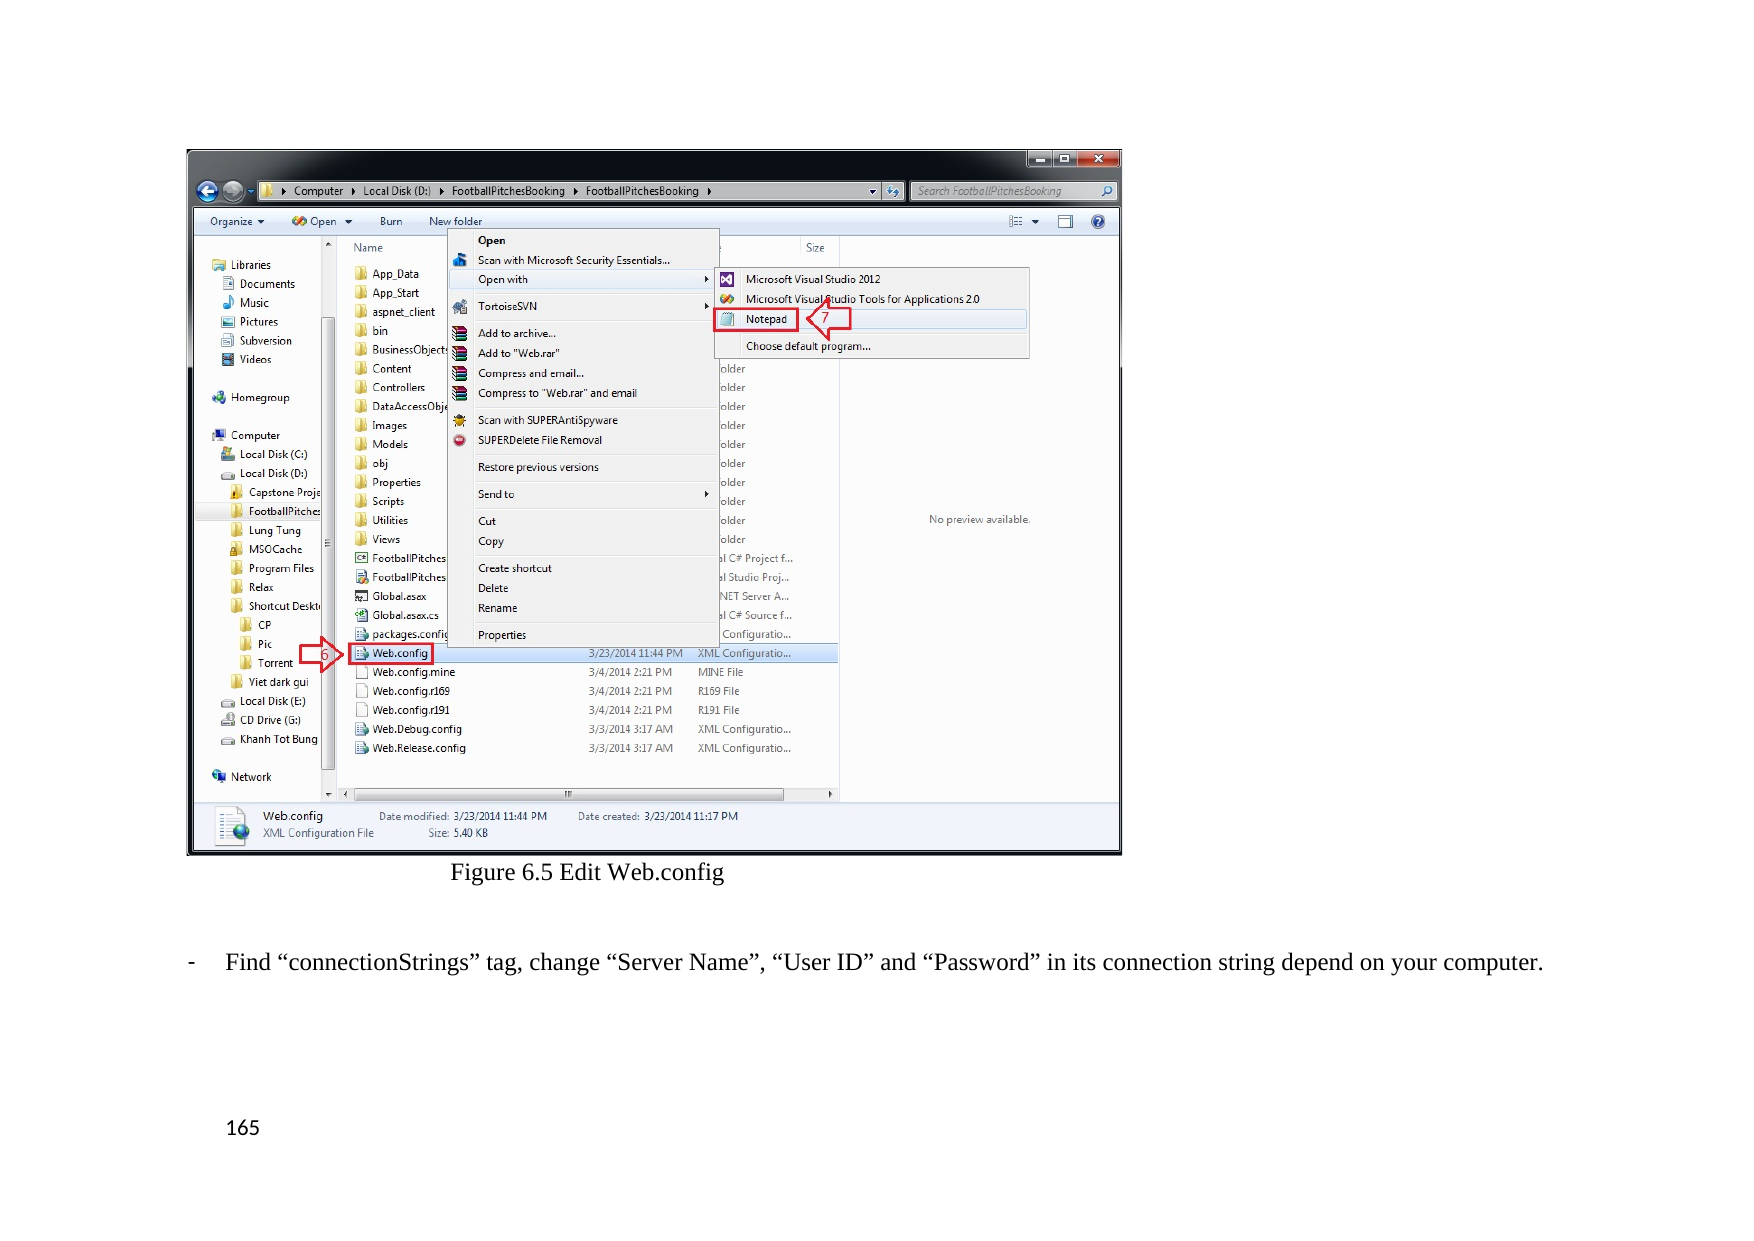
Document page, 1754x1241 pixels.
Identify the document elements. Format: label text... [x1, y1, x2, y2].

text Figure 6.5 Edit Web.config [376, 857, 1604, 885]
list Find “connectionStrings” tag, change “Server Name”, “User ID” and “Password” in its connection string depend on your computer. [188, 946, 1604, 977]
picture [186, 149, 1123, 856]
